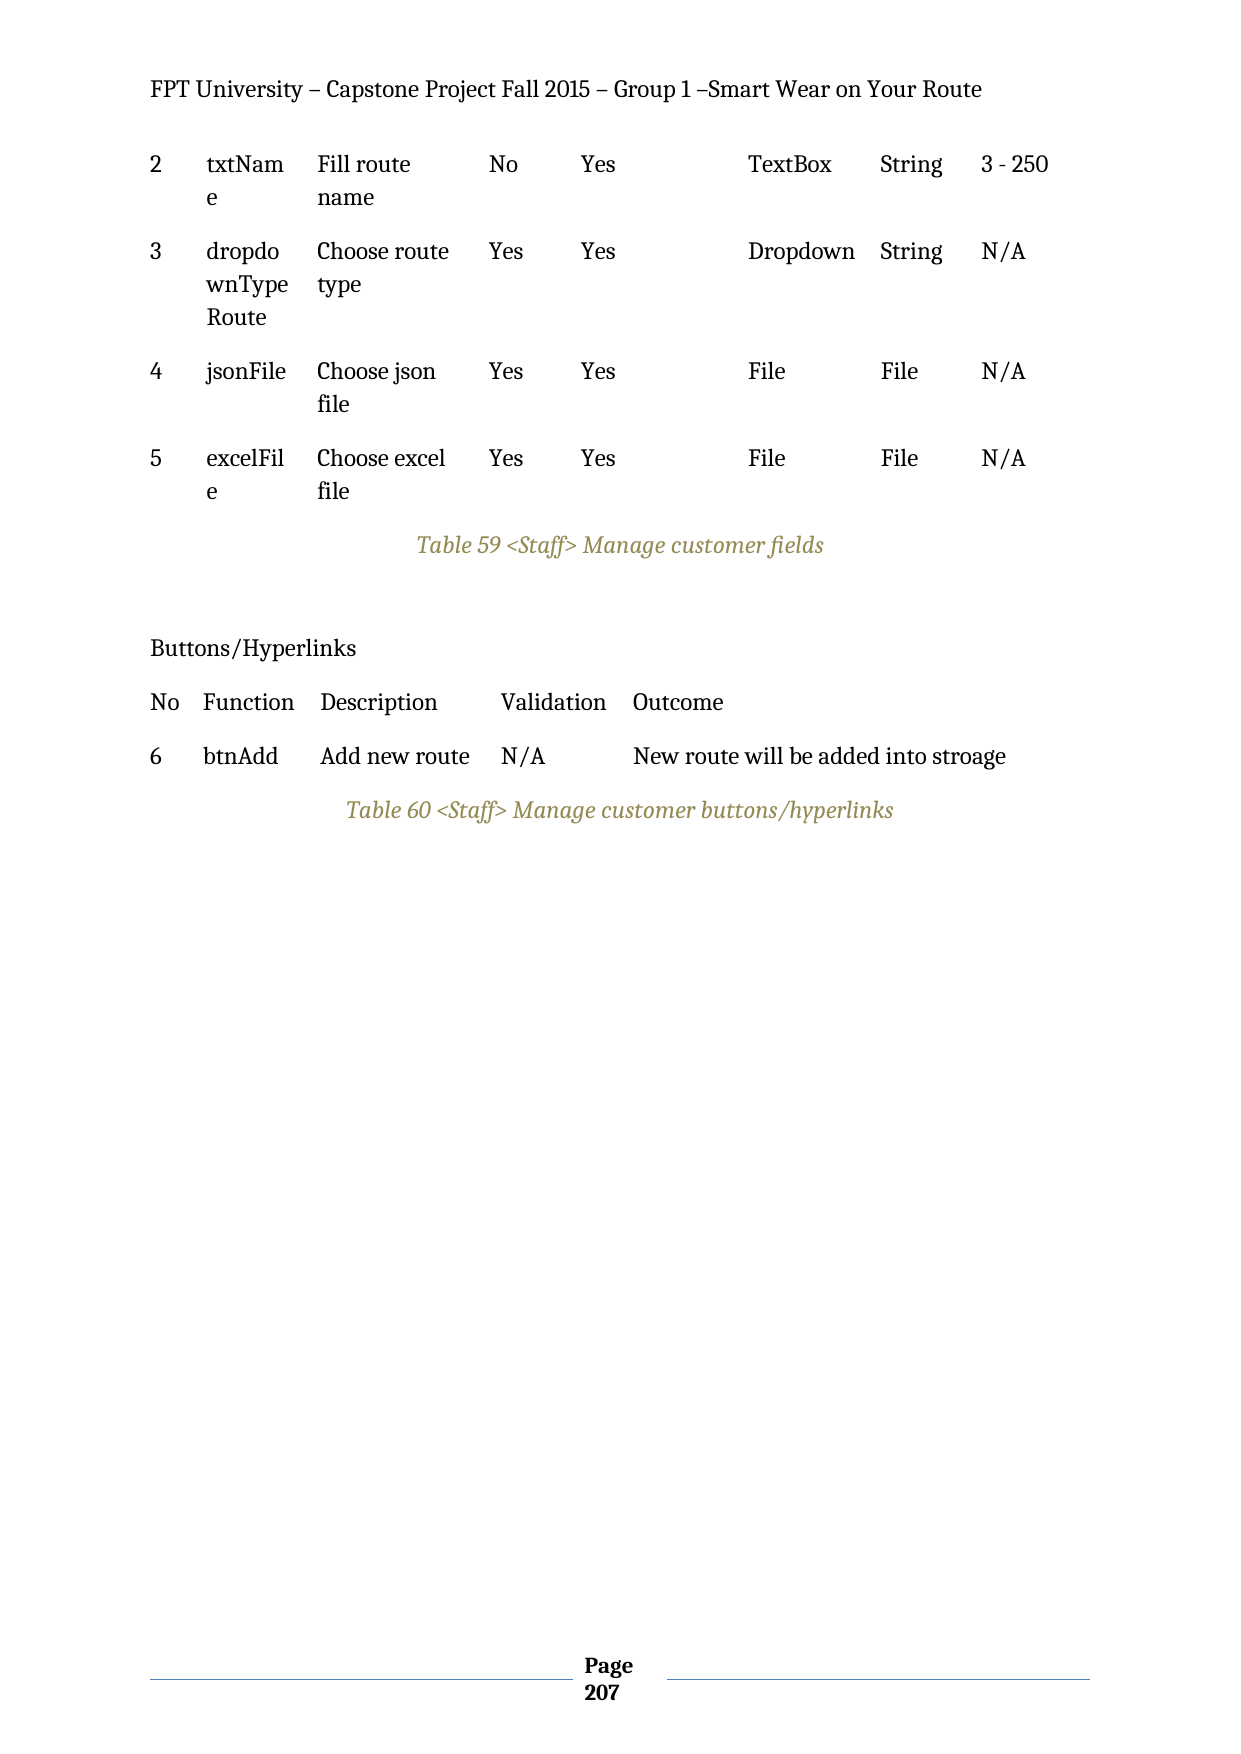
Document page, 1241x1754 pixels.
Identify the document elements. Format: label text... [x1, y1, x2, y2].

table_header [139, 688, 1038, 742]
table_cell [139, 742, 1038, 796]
text Buttons/Hyperlinks [150, 634, 1090, 663]
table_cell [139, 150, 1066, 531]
